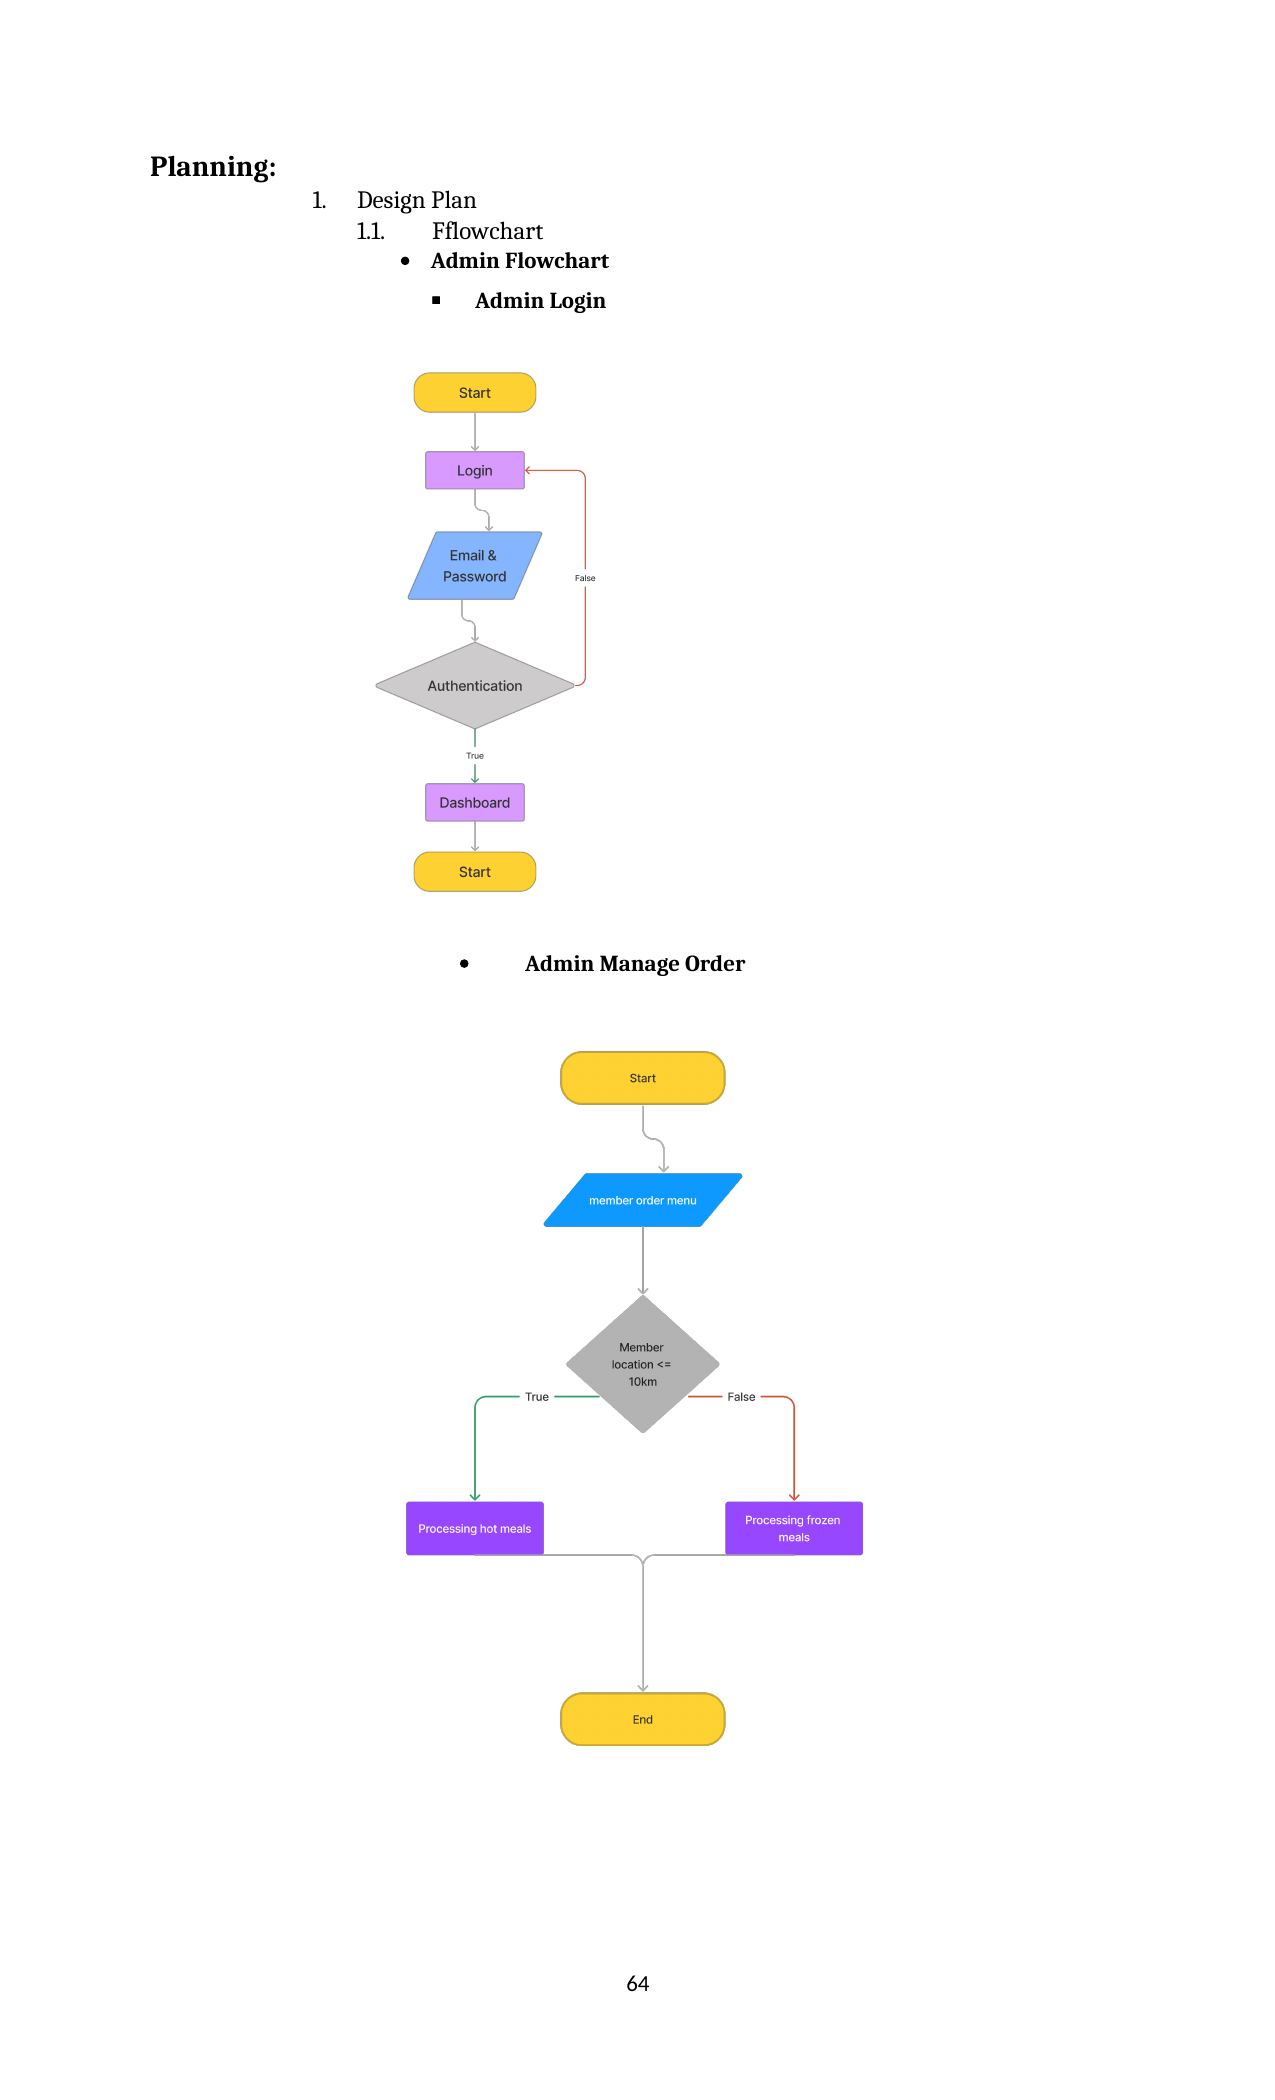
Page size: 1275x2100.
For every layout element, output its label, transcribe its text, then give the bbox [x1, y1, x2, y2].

list Fflowchart [357, 217, 1125, 246]
subtitle Planning: [150, 150, 1125, 183]
list Admin Flowchart [401, 248, 1125, 274]
picture [330, 327, 645, 937]
list Admin Login [431, 288, 1125, 314]
list Design Plan [312, 186, 1125, 215]
list Admin Manage Order [460, 951, 1125, 977]
picture [345, 990, 924, 1807]
